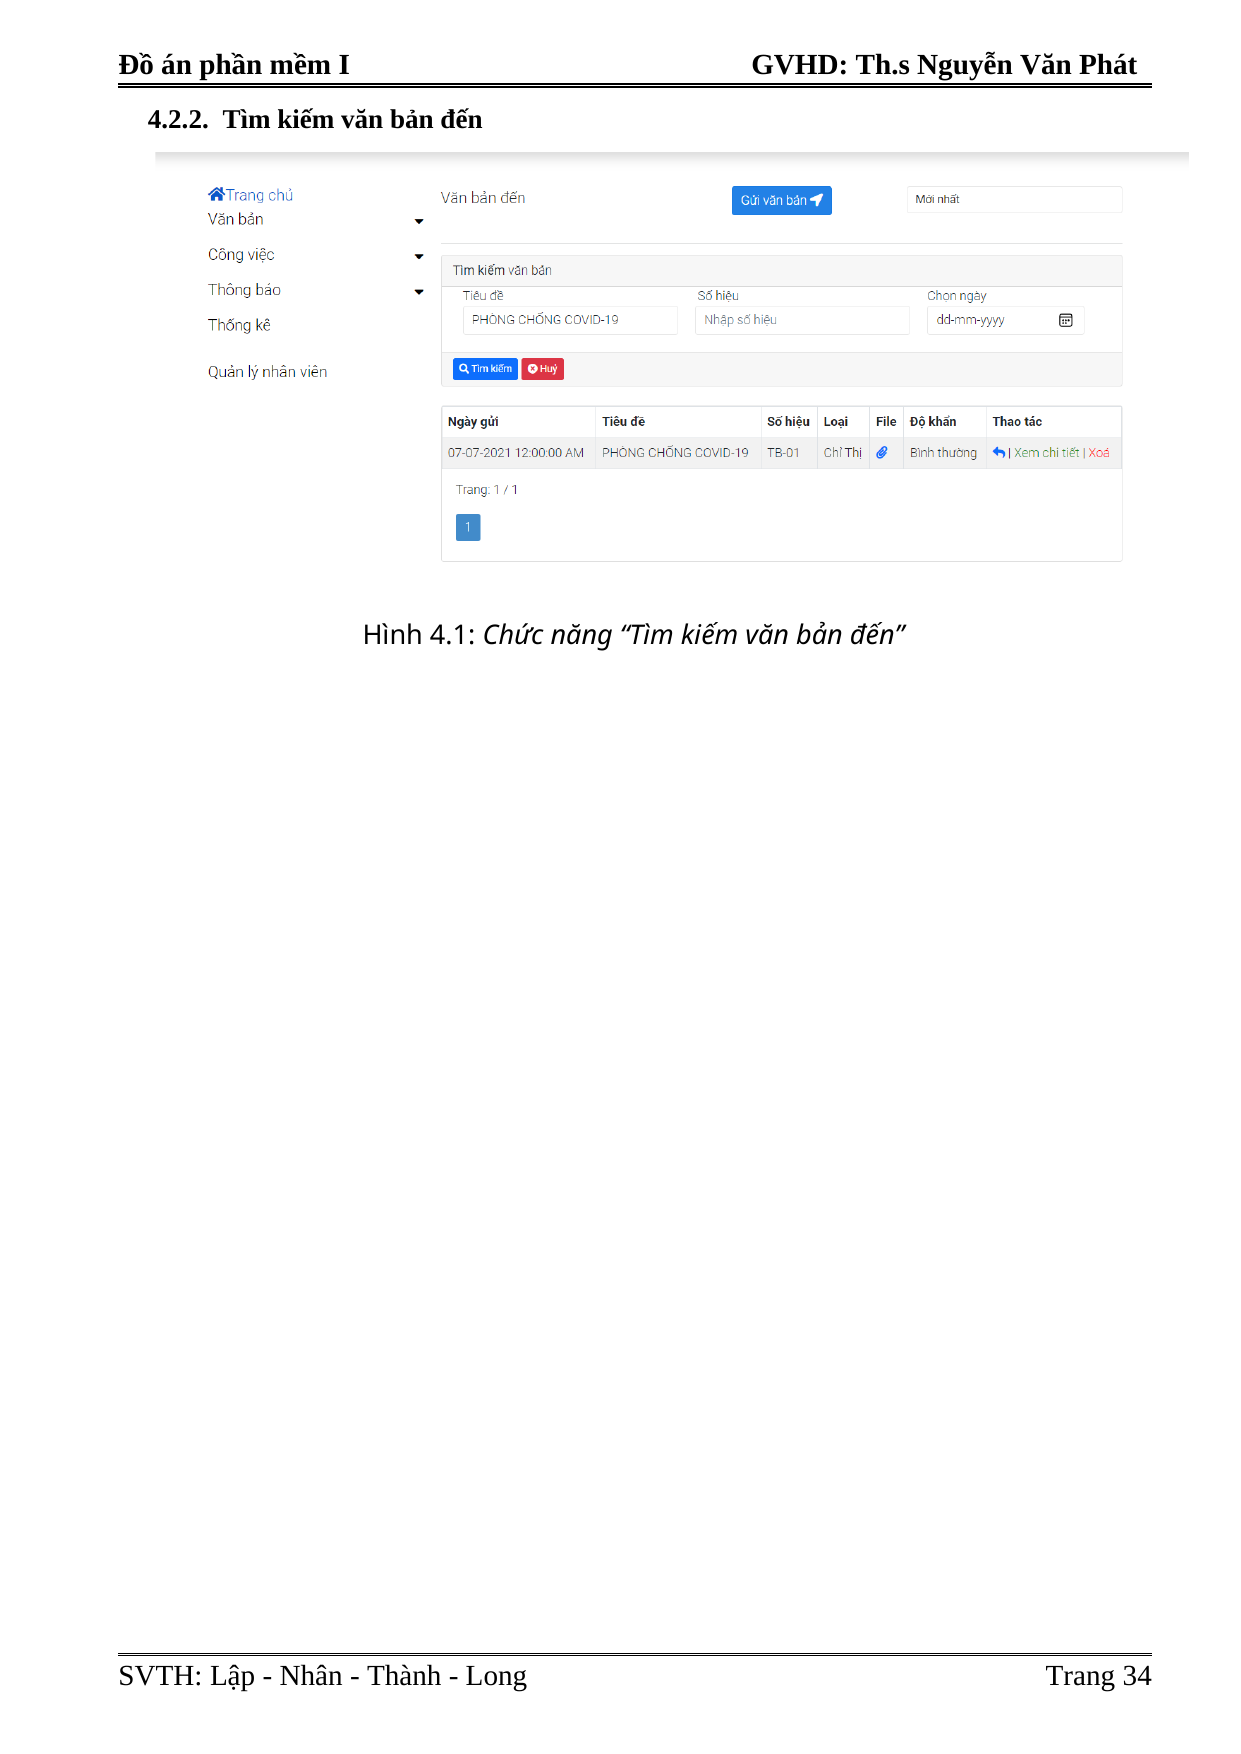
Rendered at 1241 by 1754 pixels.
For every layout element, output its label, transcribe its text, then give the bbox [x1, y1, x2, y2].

subtitle Chức năng “Tìm kiếm văn bản đến” [118, 615, 1152, 652]
subtitle Tìm kiếm văn bản đến [148, 103, 1152, 134]
picture [155, 152, 1189, 594]
